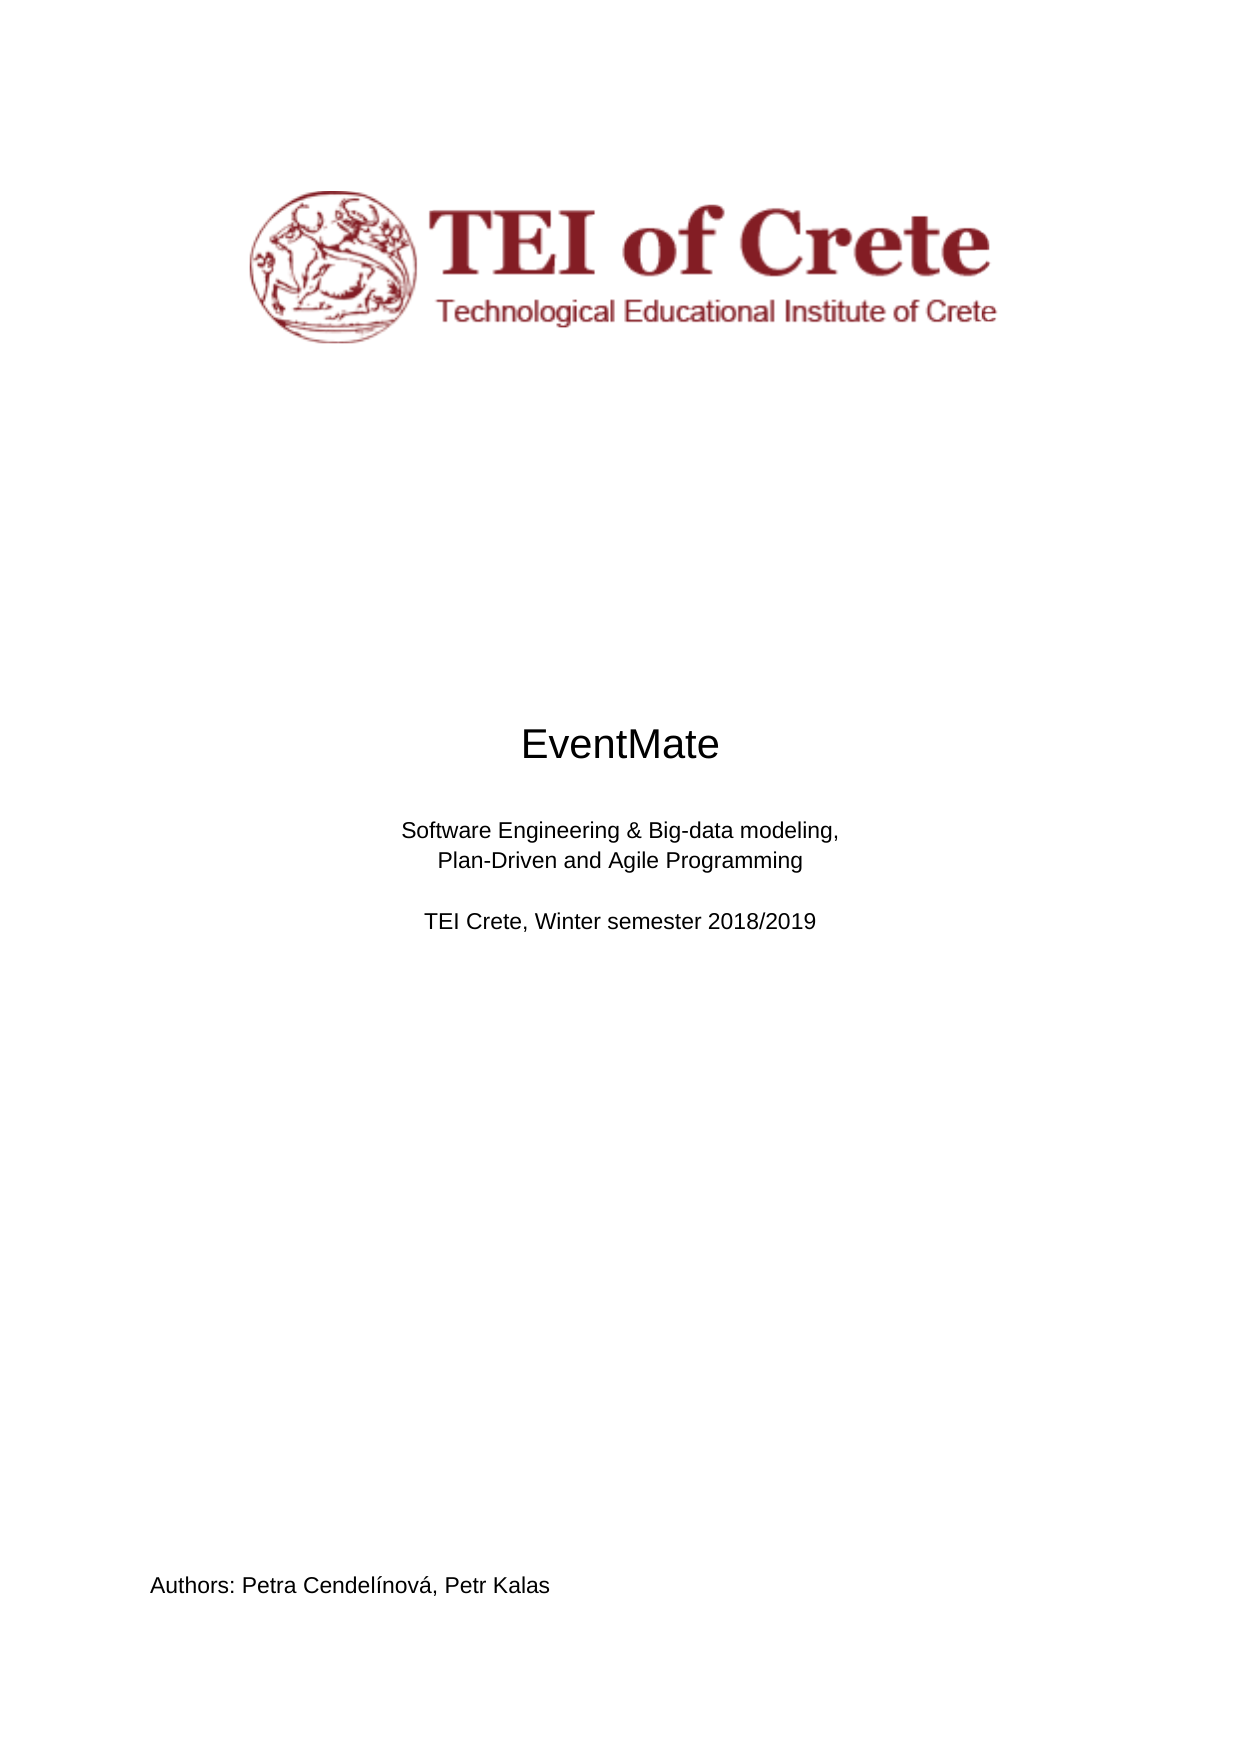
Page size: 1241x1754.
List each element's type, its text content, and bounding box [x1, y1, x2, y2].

text TEI Crete, Winter semester 2018/2019 [150, 908, 1090, 934]
subtitle EventMate [150, 719, 1090, 767]
text Software Engineering & Big-data modeling, [150, 817, 1090, 843]
picture [238, 191, 1002, 356]
text Plan-Driven and Agile Programming [150, 847, 1090, 874]
text Authors: Petra Cendelínová, Petr Kalas [150, 1572, 1090, 1599]
